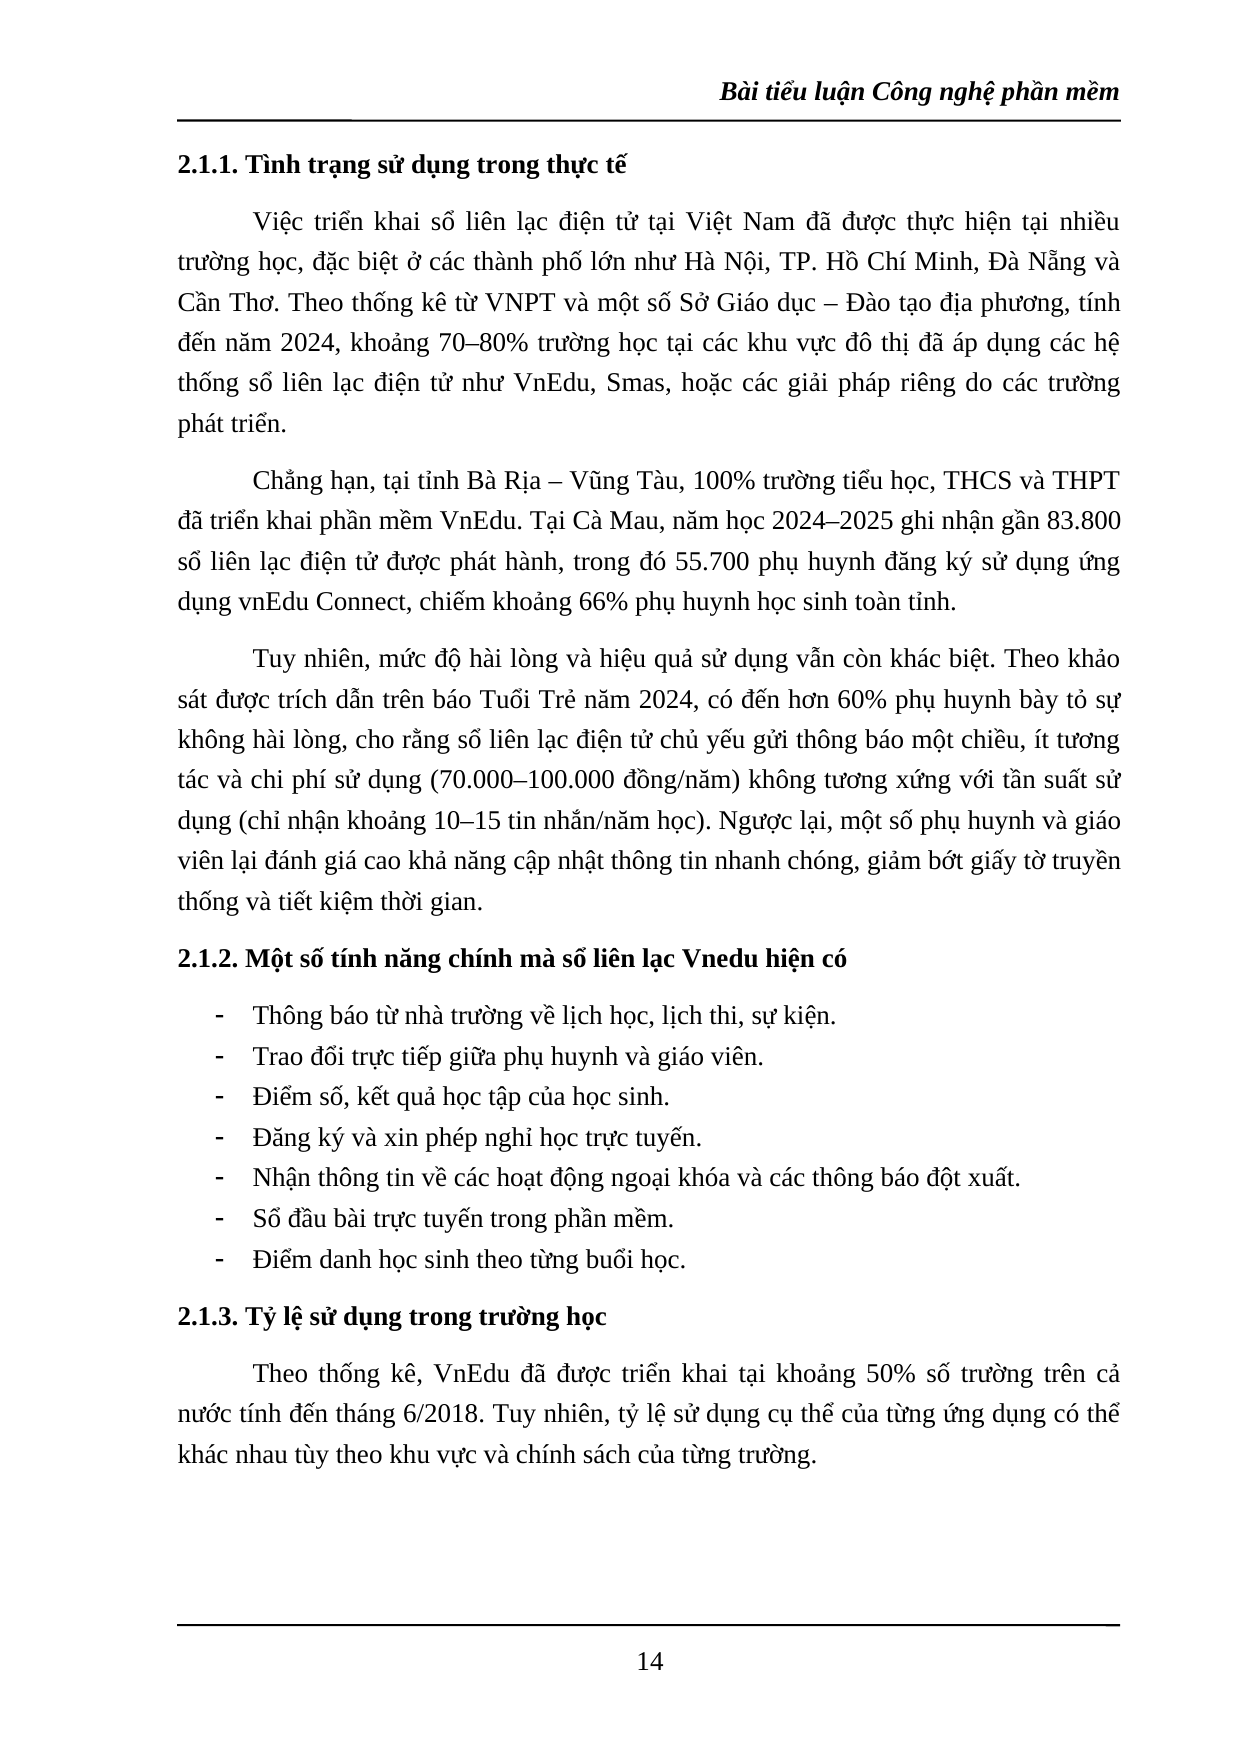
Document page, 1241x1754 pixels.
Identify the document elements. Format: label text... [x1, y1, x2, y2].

text 2.1.2. Một số tính năng chính mà sổ liên lạc Vnedu hiện có [177, 942, 1122, 973]
list Sổ đầu bài trực tuyến trong phần mềm. [215, 1202, 1122, 1233]
text Việc triển khai sổ liên lạc điện tử tại Việt Nam đã được thực hiện tại nhiều trường học, đặc biệt ở các thành phố lớn như Hà Nội, TP. Hồ Chí Minh, Đà Nẵng và Cần Thơ. Theo thống kê từ VNPT và một số Sở Giáo dục – Đào tạo địa phương, tính đến năm 2024, khoảng 70–80% trường học tại các khu vực đô thị đã áp dụng các hệ thống sổ liên lạc điện tử như VnEdu, Smas, hoặc các giải pháp riêng do các trường phát triển. [177, 205, 1122, 438]
list Điểm số, kết quả học tập của học sinh.​ [215, 1080, 1122, 1111]
text Chẳng hạn, tại tỉnh Bà Rịa – Vũng Tàu, 100% trường tiểu học, THCS và THPT đã triển khai phần mềm VnEdu. Tại Cà Mau, năm học 2024–2025 ghi nhận gần 83.800 sổ liên lạc điện tử được phát hành, trong đó 55.700 phụ huynh đăng ký sử dụng ứng dụng vnEdu Connect, chiếm khoảng 66% phụ huynh học sinh toàn tỉnh. [177, 464, 1122, 616]
list Đăng ký và xin phép nghỉ học trực tuyến.​ [215, 1121, 1122, 1152]
list Thông báo từ nhà trường về lịch học, lịch thi, sự kiện.​ [215, 999, 1122, 1030]
text Theo thống kê, VnEdu đã được triển khai tại khoảng 50% số trường trên cả nước tính đến tháng 6/2018. Tuy nhiên, tỷ lệ sử dụng cụ thể của từng ứng dụng có thể khác nhau tùy theo khu vực và chính sách của từng trường. ​ [177, 1357, 1122, 1469]
text 2.1.3. Tỷ lệ sử dụng trong trường học [177, 1300, 1122, 1331]
text 2.1.1. Tình trạng sử dụng trong thực tế [177, 148, 1122, 179]
text Tuy nhiên, mức độ hài lòng và hiệu quả sử dụng vẫn còn khác biệt. Theo khảo sát được trích dẫn trên báo Tuổi Trẻ năm 2024, có đến hơn 60% phụ huynh bày tỏ sự không hài lòng, cho rằng sổ liên lạc điện tử chủ yếu gửi thông báo một chiều, ít tương tác và chi phí sử dụng (70.000–100.000 đồng/năm) không tương xứng với tần suất sử dụng (chỉ nhận khoảng 10–15 tin nhắn/năm học). Ngược lại, một số phụ huynh và giáo viên lại đánh giá cao khả năng cập nhật thông tin nhanh chóng, giảm bớt giấy tờ truyền thống và tiết kiệm thời gian. [177, 642, 1122, 916]
list Nhận thông tin về các hoạt động ngoại khóa và các thông báo đột xuất. [215, 1161, 1122, 1193]
list Điểm danh học sinh theo từng buổi học. [215, 1243, 1122, 1274]
list Trao đổi trực tiếp giữa phụ huynh và giáo viên.​ [215, 1039, 1122, 1071]
